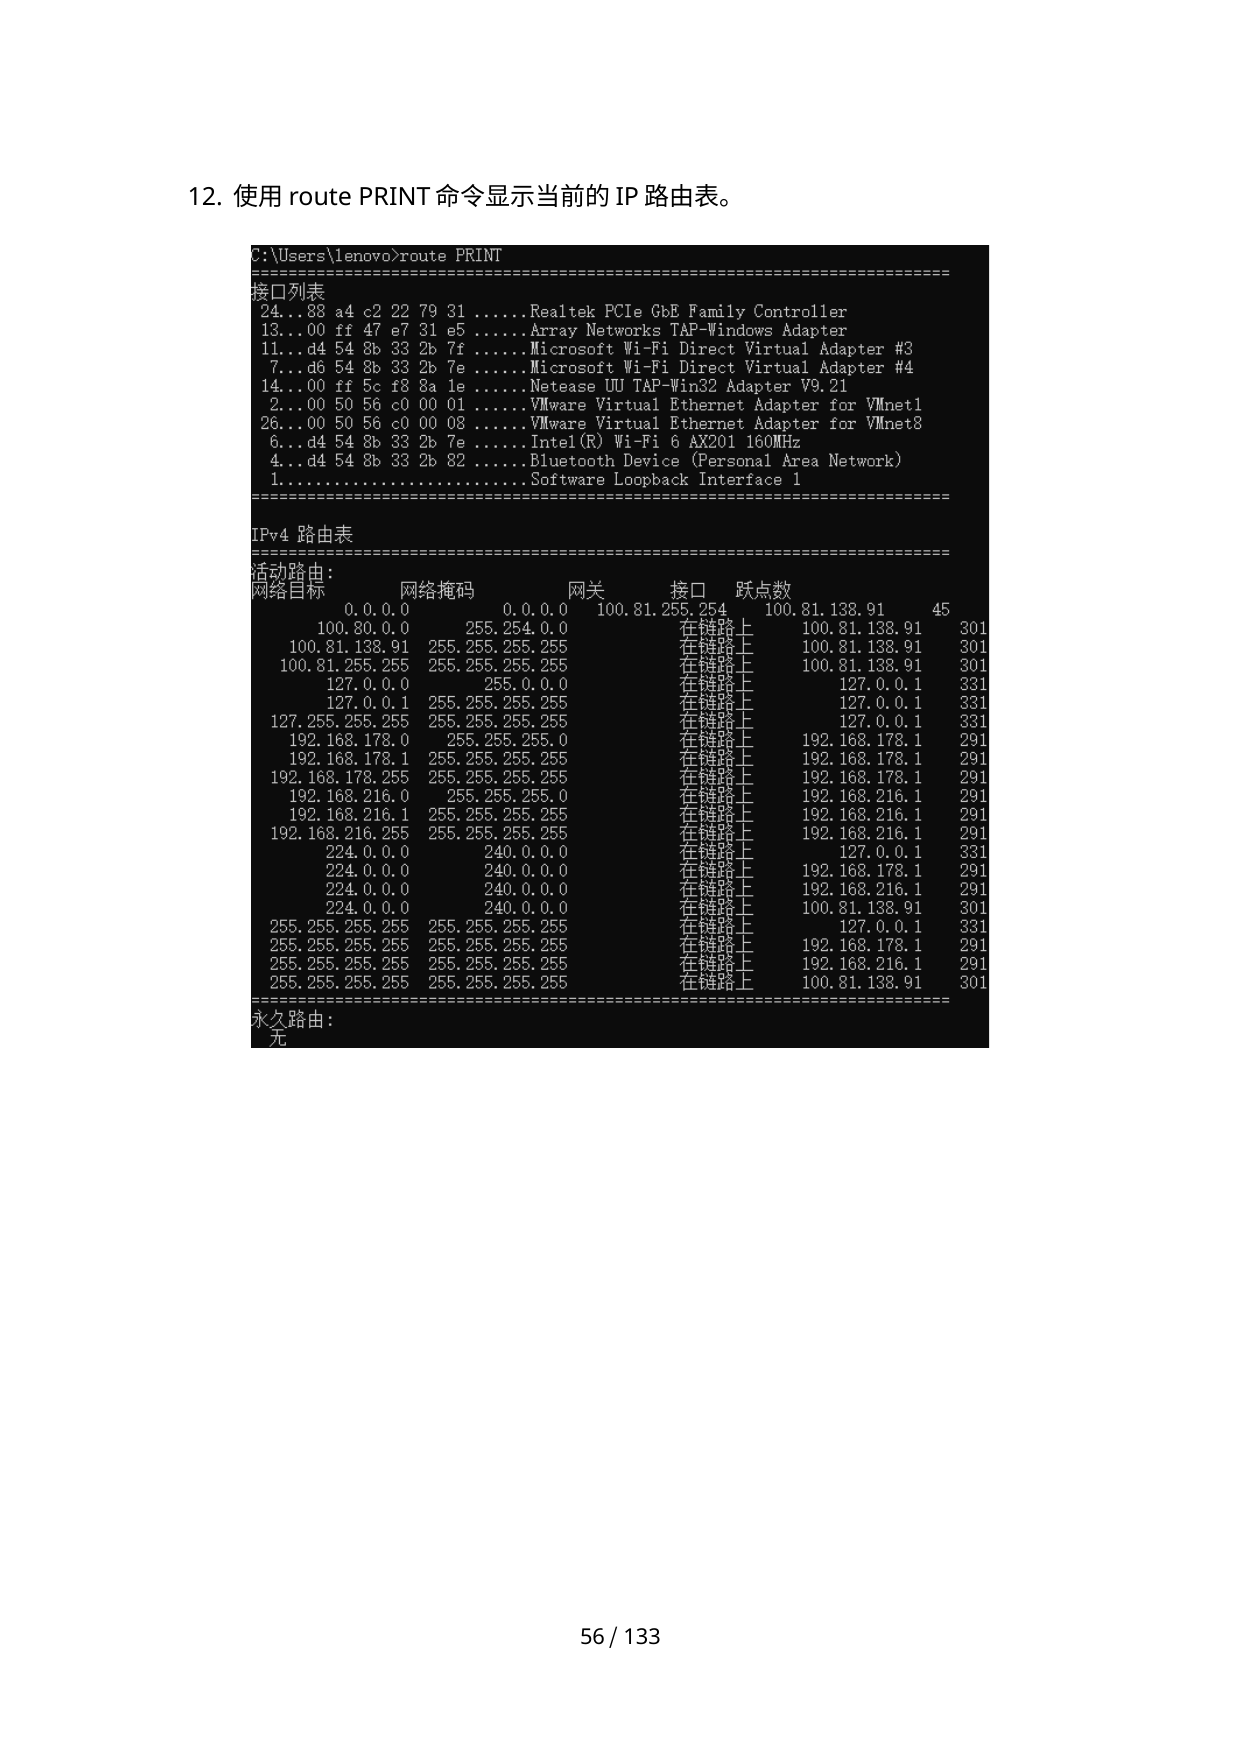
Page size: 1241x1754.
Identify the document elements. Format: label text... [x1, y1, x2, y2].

picture [251, 245, 990, 1048]
list 使用route PRINT命令显示当前的IP路由表。 [187, 162, 1053, 227]
